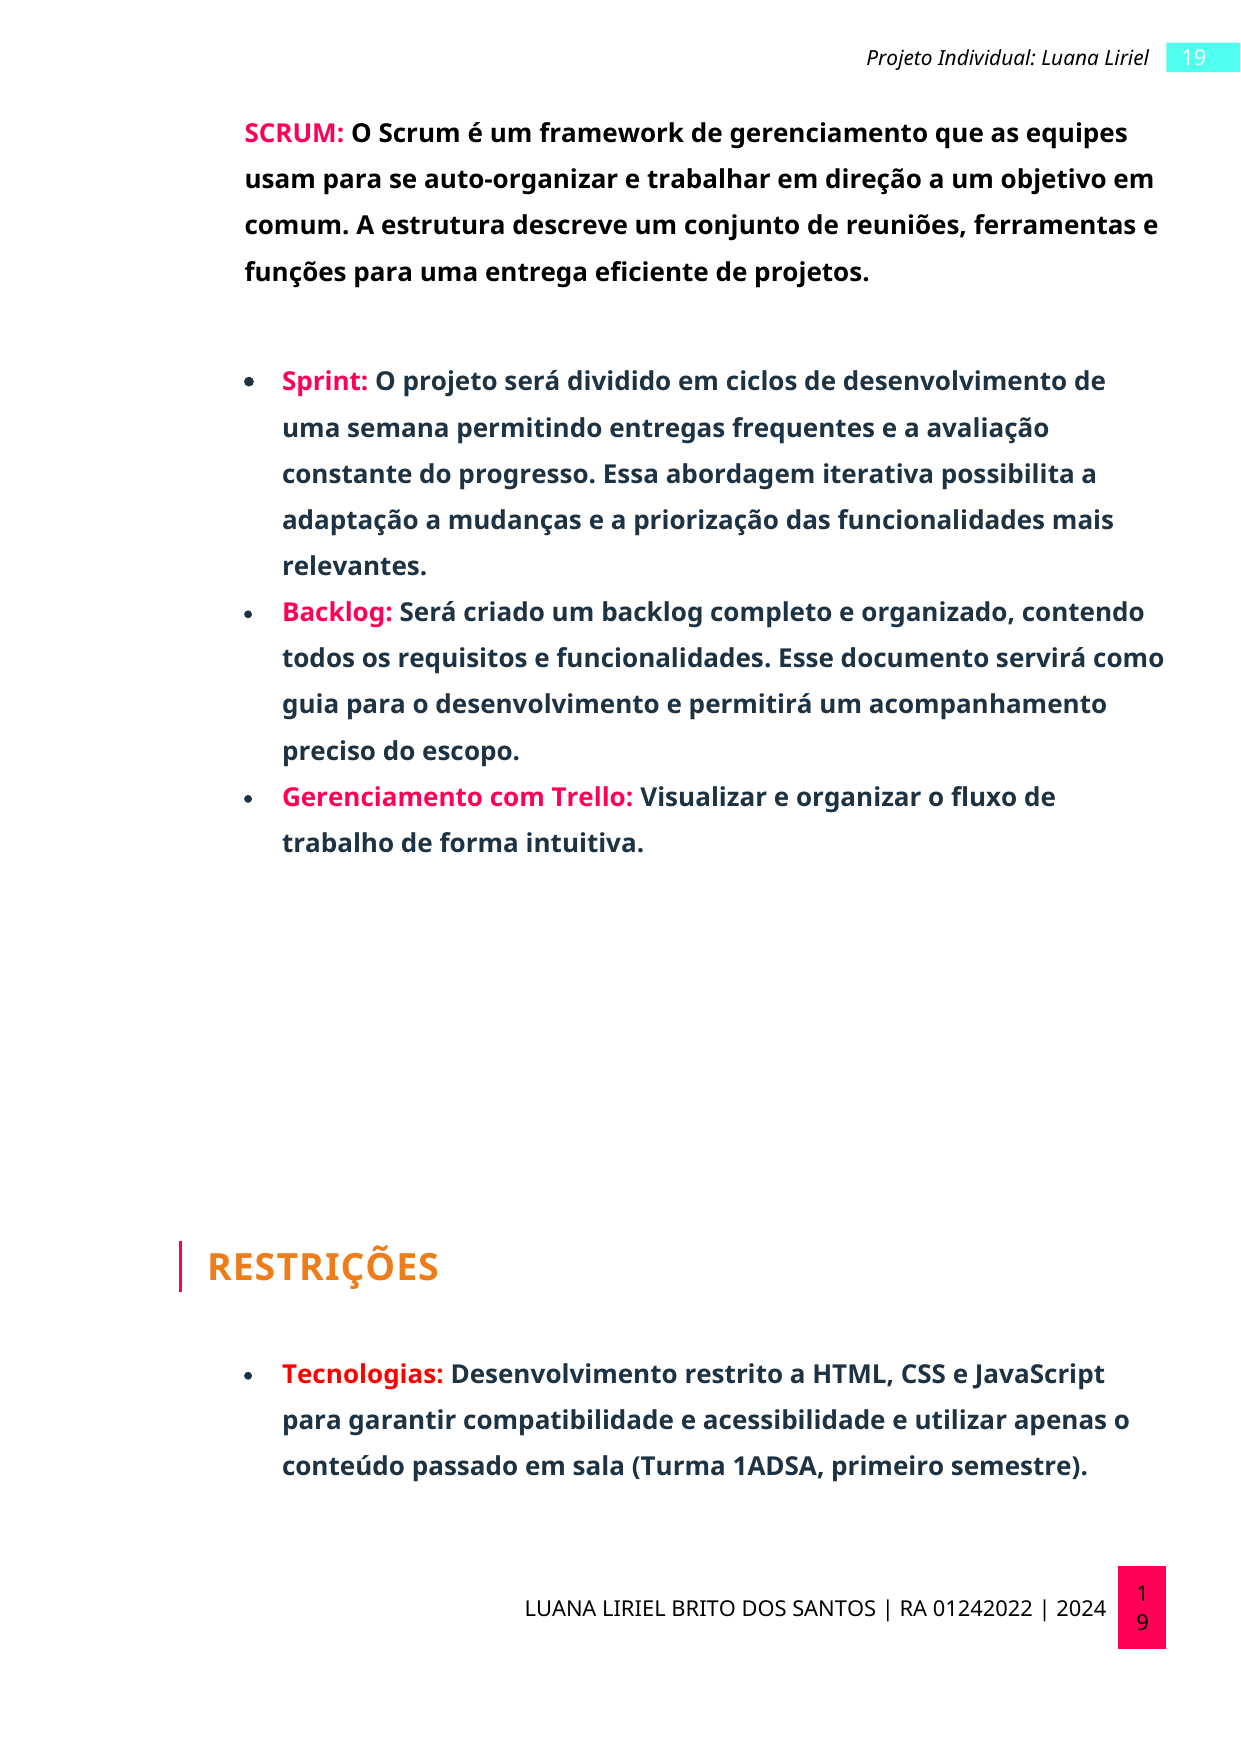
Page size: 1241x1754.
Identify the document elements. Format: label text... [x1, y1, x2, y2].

text SCRUM: O Scrum é um framework de gerenciamento que as equipes usam para se auto-organizar e trabalhar em direção a um objetivo em comum. A estrutura descreve um conjunto de reuniões, ferramentas e funções para uma entrega eficiente de projetos. [244, 115, 1166, 289]
list Backlog: Será criado um backlog completo e organizado, contendo todos os requisitos e funcionalidades. Esse documento servirá como guia para o desenvolvimento e permitirá um acompanhamento preciso do escopo. [244, 594, 1166, 768]
list Tecnologias: Desenvolvimento restrito a HTML, CSS e JavaScript para garantir compatibilidade e acessibilidade e utilizar apenas o conteúdo passado em sala (Turma 1ADSA, primeiro semestre). [244, 1355, 1166, 1483]
subtitle Restrições [182, 1241, 1166, 1292]
list Gerenciamento com Trello: Visualizar e organizar o fluxo de trabalho de forma intuitiva. [244, 778, 1166, 860]
list Sprint: O projeto será dividido em ciclos de desenvolvimento de uma semana permitindo entregas frequentes e a avaliação constante do progresso. Essa abordagem iterativa possibilita a adaptação a mudanças e a priorização das funcionalidades mais relevantes. [244, 363, 1166, 583]
